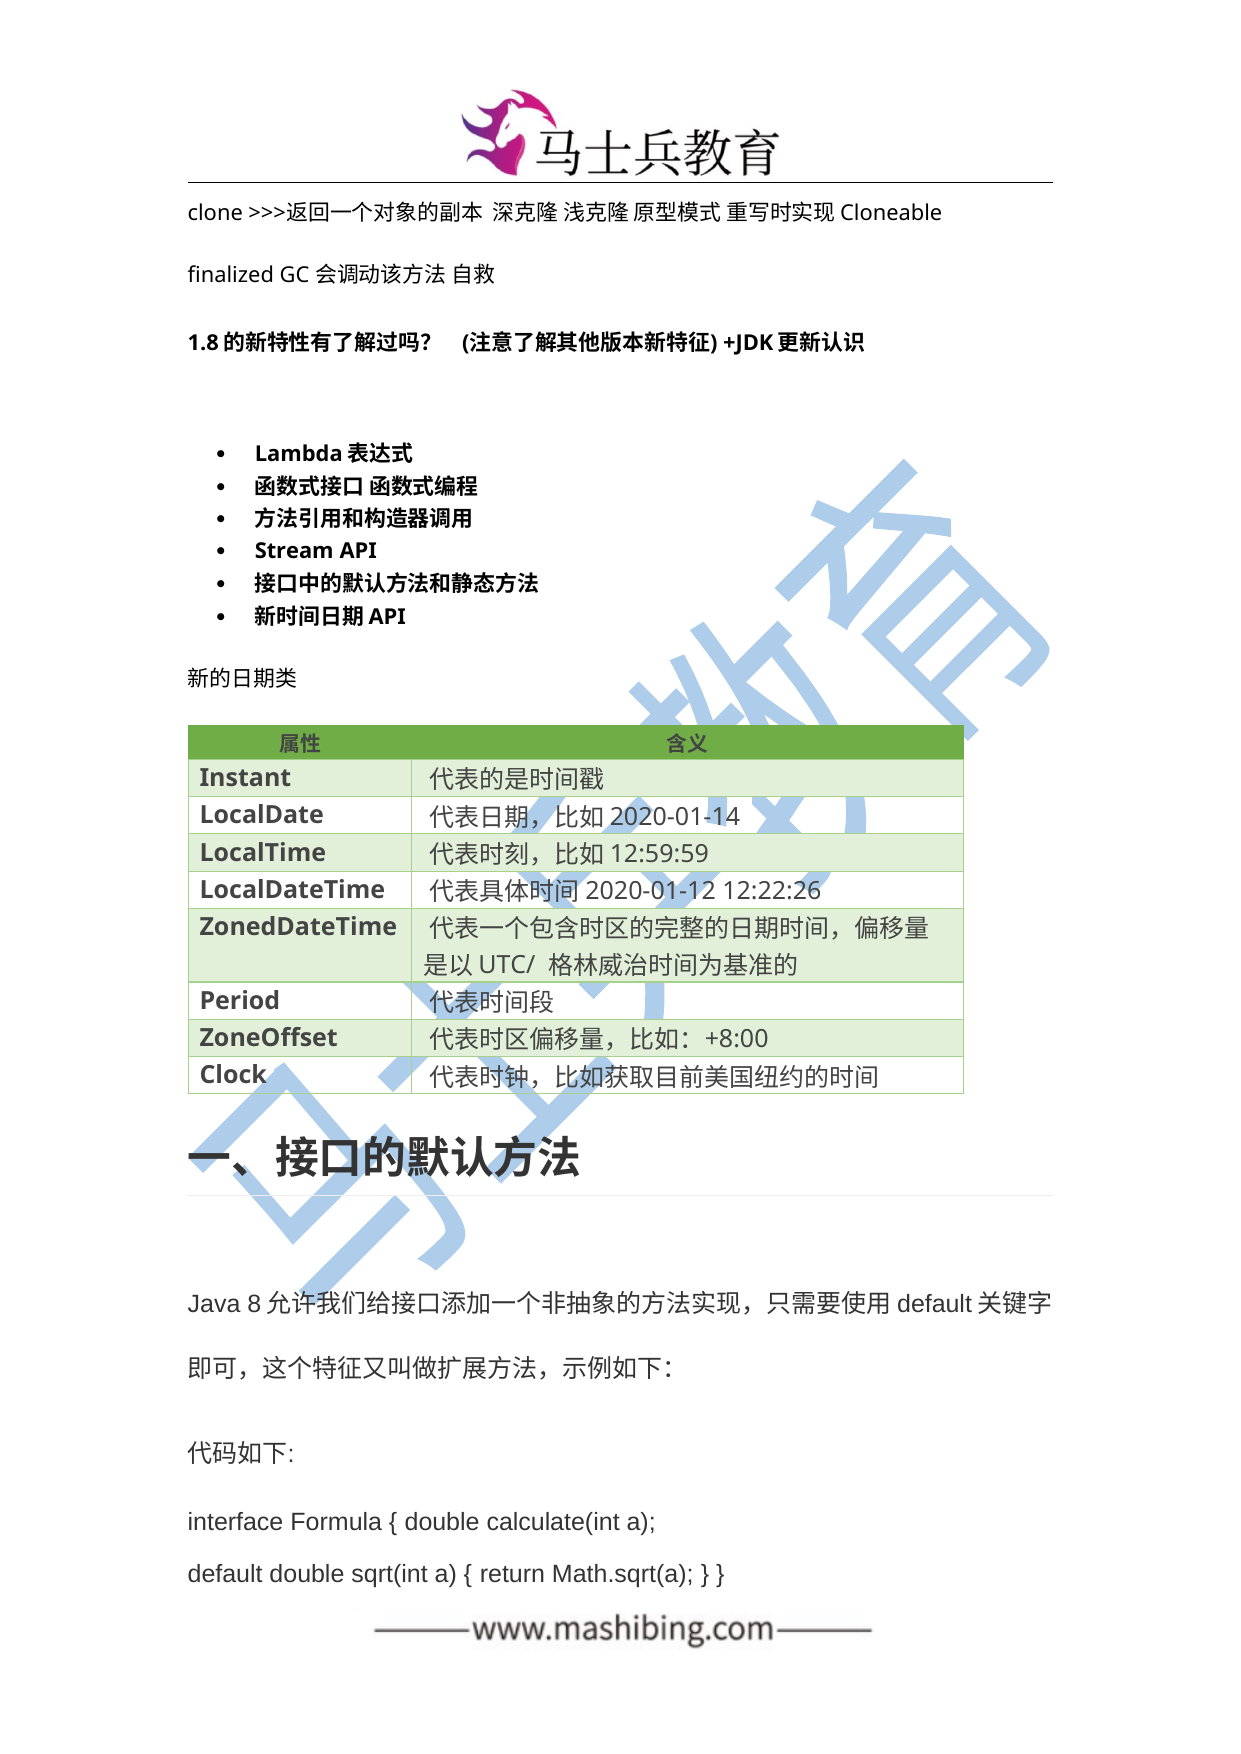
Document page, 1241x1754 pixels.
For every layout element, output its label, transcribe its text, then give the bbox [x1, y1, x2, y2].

table_cell 代表日期，比如2020-01-14 [412, 797, 963, 833]
list 接口中的默认方法和静态方法 [217, 566, 1053, 598]
text 新的日期类 [187, 660, 1053, 693]
table_cell Period [189, 983, 411, 1019]
text default double sqrt(int a) { return Math.sqrt(a); } } [187, 1557, 1053, 1589]
picture [353, 1608, 888, 1651]
text finalized GC 会调动该方法 自救 [187, 256, 1053, 289]
table_cell 代表一个包含时区的完整的日期时间，偏移量是以UTC/ 格林威治时间为基准的 [412, 909, 963, 981]
table_cell 代表的是时间戳 [412, 760, 963, 796]
table_cell LocalDate [189, 797, 411, 833]
text Java 8允许我们给接口添加一个非抽象的方法实现，只需要使用 default关键字即可，这个特征又叫做扩展方法，示例如下： [187, 1269, 1053, 1399]
list 新时间日期API [217, 598, 1053, 631]
table_header 含义 [412, 726, 963, 759]
list Stream API [217, 533, 1053, 566]
table_cell 代表时间段 [412, 983, 963, 1019]
list 方法引用和构造器调用 [217, 501, 1053, 533]
text 代码如下: [187, 1419, 1053, 1484]
subtitle 一、接口的默认方法 [187, 1121, 1053, 1196]
list 函数式接口 函数式编程 [217, 468, 1053, 501]
table_cell 代表时刻，比如12:59:59 [412, 834, 963, 871]
table_cell 代表具体时间 2020-01-12 12:22:26 [412, 872, 963, 908]
text interface Formula { double calculate(int a); [187, 1504, 1053, 1537]
text clone >>>返回一个对象的副本 深克隆 浅克隆 原型模式 重写时实现Cloneable [187, 195, 1053, 227]
table_cell LocalTime [189, 834, 411, 871]
table_cell 代表时区偏移量，比如：+8:00 [412, 1020, 963, 1056]
table_cell Clock [189, 1057, 411, 1093]
table_cell ZonedDateTime [189, 909, 411, 981]
table_cell 代表时钟，比如获取目前美国纽约的时间 [412, 1057, 963, 1093]
table_header 属性 [189, 726, 411, 759]
table_cell ZoneOffset [189, 1020, 411, 1056]
table_cell Instant [189, 760, 411, 796]
subtitle 1.8的新特性有了解过吗？ (注意了解其他版本新特征) +JDK更新认识 [187, 324, 1053, 357]
picture [459, 88, 781, 180]
list Lambda表达式 [217, 436, 1053, 468]
table_cell LocalDateTime [189, 872, 411, 908]
